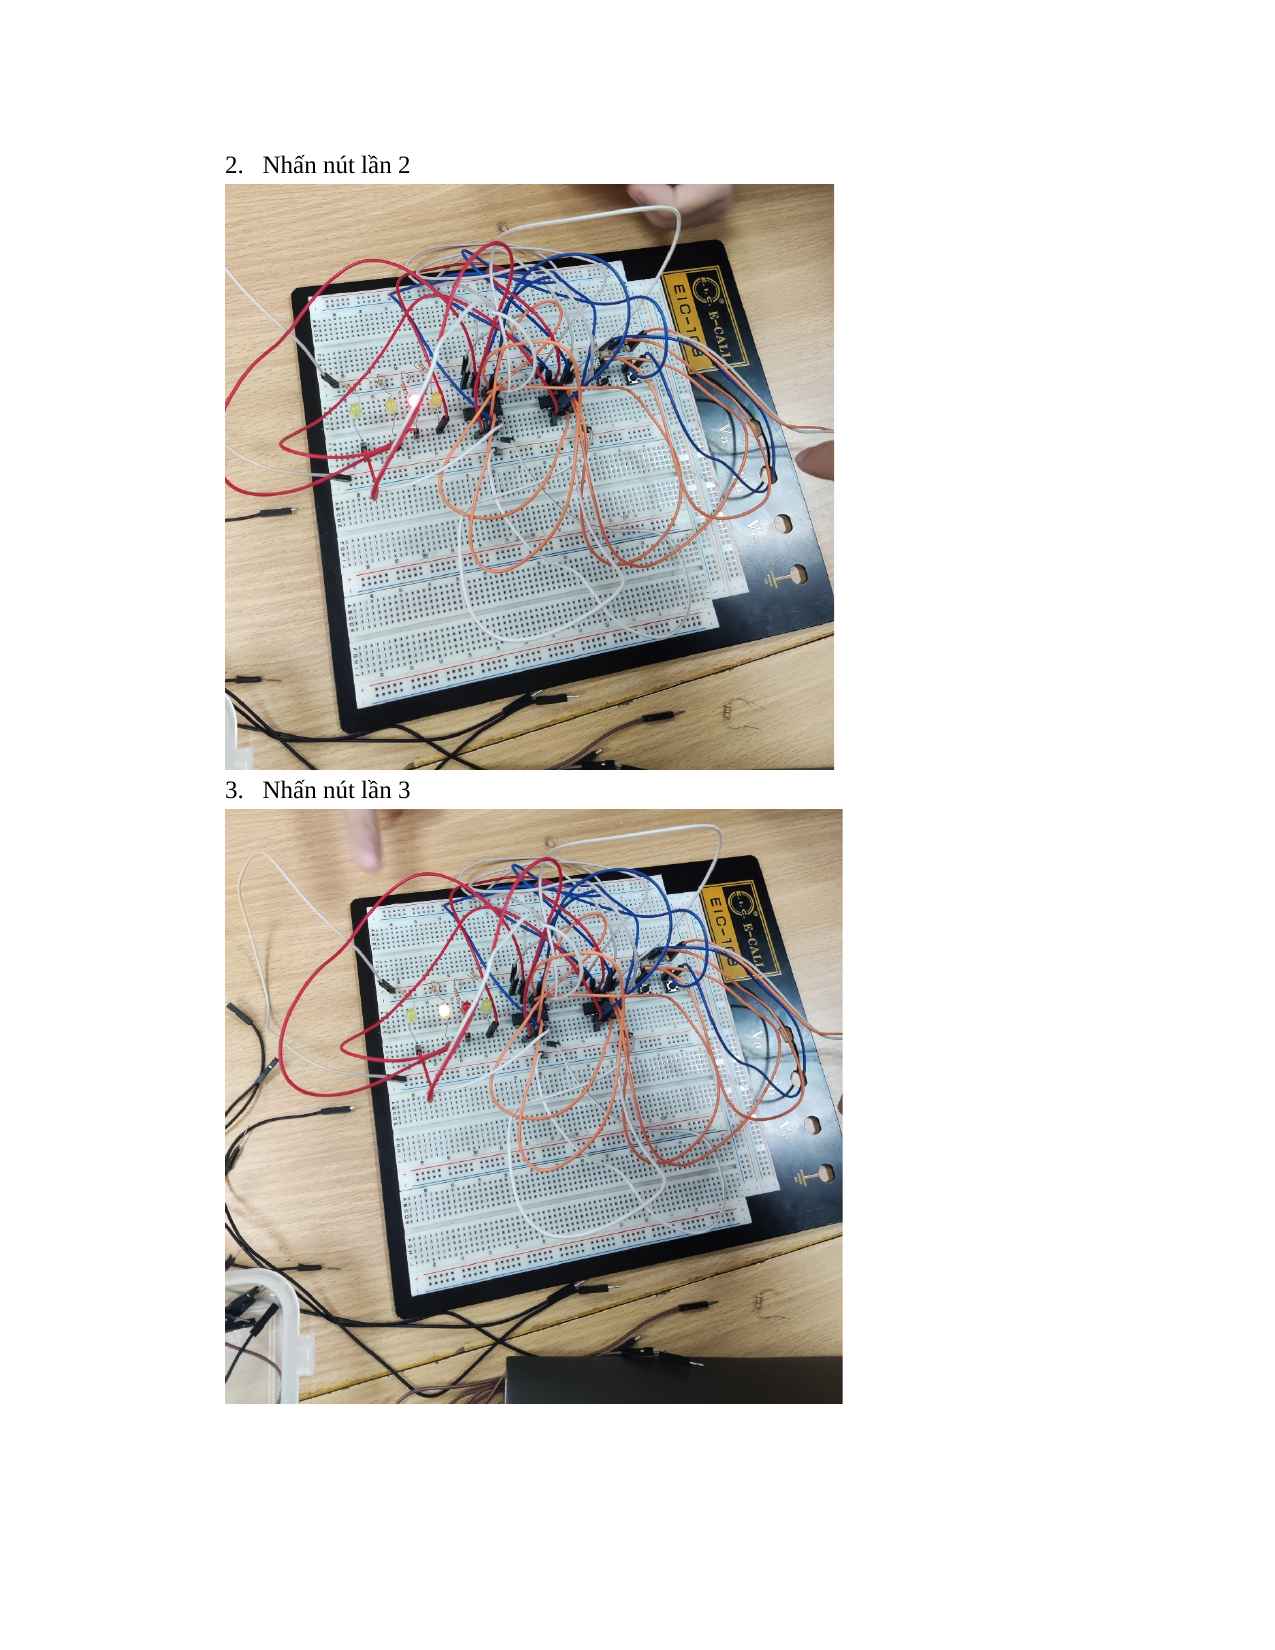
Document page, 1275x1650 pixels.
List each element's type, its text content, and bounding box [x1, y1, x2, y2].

list Nhấn nút lần 3 [225, 775, 1125, 804]
picture [225, 184, 835, 770]
list Nhấn nút lần 2 [225, 150, 1125, 179]
picture [225, 809, 843, 1404]
